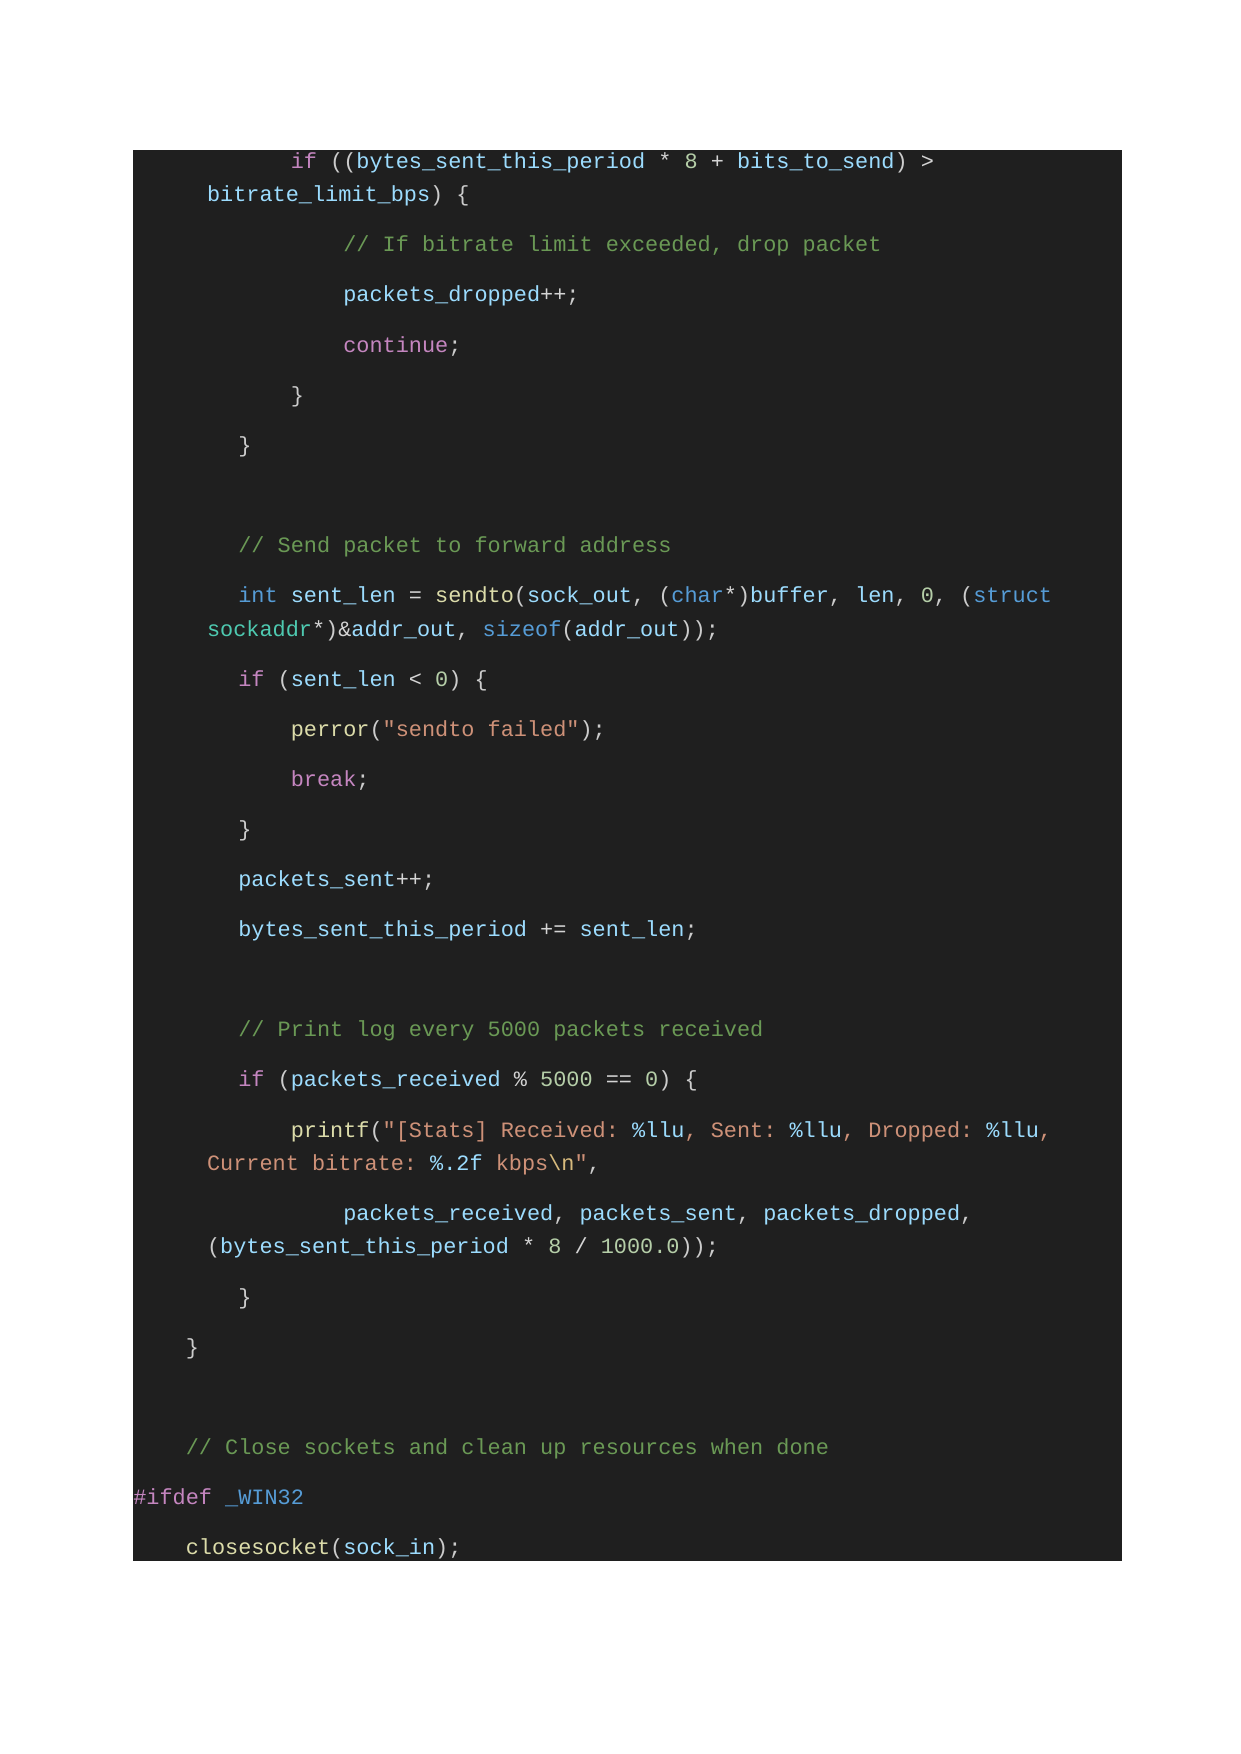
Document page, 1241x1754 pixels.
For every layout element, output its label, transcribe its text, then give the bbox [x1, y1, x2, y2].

text } [133, 384, 1122, 409]
text bytes_sent_this_period += sent_len; [133, 918, 1122, 943]
text // Close sockets and clean up resources when done [133, 1436, 1122, 1461]
text packets_sent++; [133, 868, 1122, 893]
text perror("sendto failed"); [133, 718, 1122, 743]
text if ((bytes_sent_this_period * 8 + bits_to_send) > bitrate_limit_bps) { [133, 150, 1122, 208]
text // If bitrate limit exceeded, drop packet [133, 233, 1122, 258]
text } [133, 818, 1122, 843]
text if (packets_received % 5000 == 0) { [133, 1069, 1122, 1093]
text // Print log every 5000 packets received [133, 1018, 1122, 1043]
text } [133, 434, 1122, 459]
text closesocket(sock_in); [133, 1536, 1122, 1561]
text continue; [133, 334, 1122, 358]
text printf("[Stats] Received: %llu, Sent: %llu, Dropped: %llu, Current bitrate: %.2f kbps\n", [133, 1119, 1122, 1177]
text int sent_len = sendto(sock_out, (char*)buffer, len, 0, (struct sockaddr*)&addr_out, sizeof(addr_out)); [133, 584, 1122, 642]
text if (sent_len < 0) { [133, 668, 1122, 693]
text } [133, 1336, 1122, 1361]
text } [133, 1286, 1122, 1311]
text // Send packet to forward address [133, 534, 1122, 559]
text packets_received, packets_sent, packets_dropped, (bytes_sent_this_period * 8 / 1000.0)); [133, 1202, 1122, 1261]
text break; [133, 768, 1122, 793]
text packets_dropped++; [133, 284, 1122, 308]
text #ifdef _WIN32 [133, 1486, 1122, 1511]
